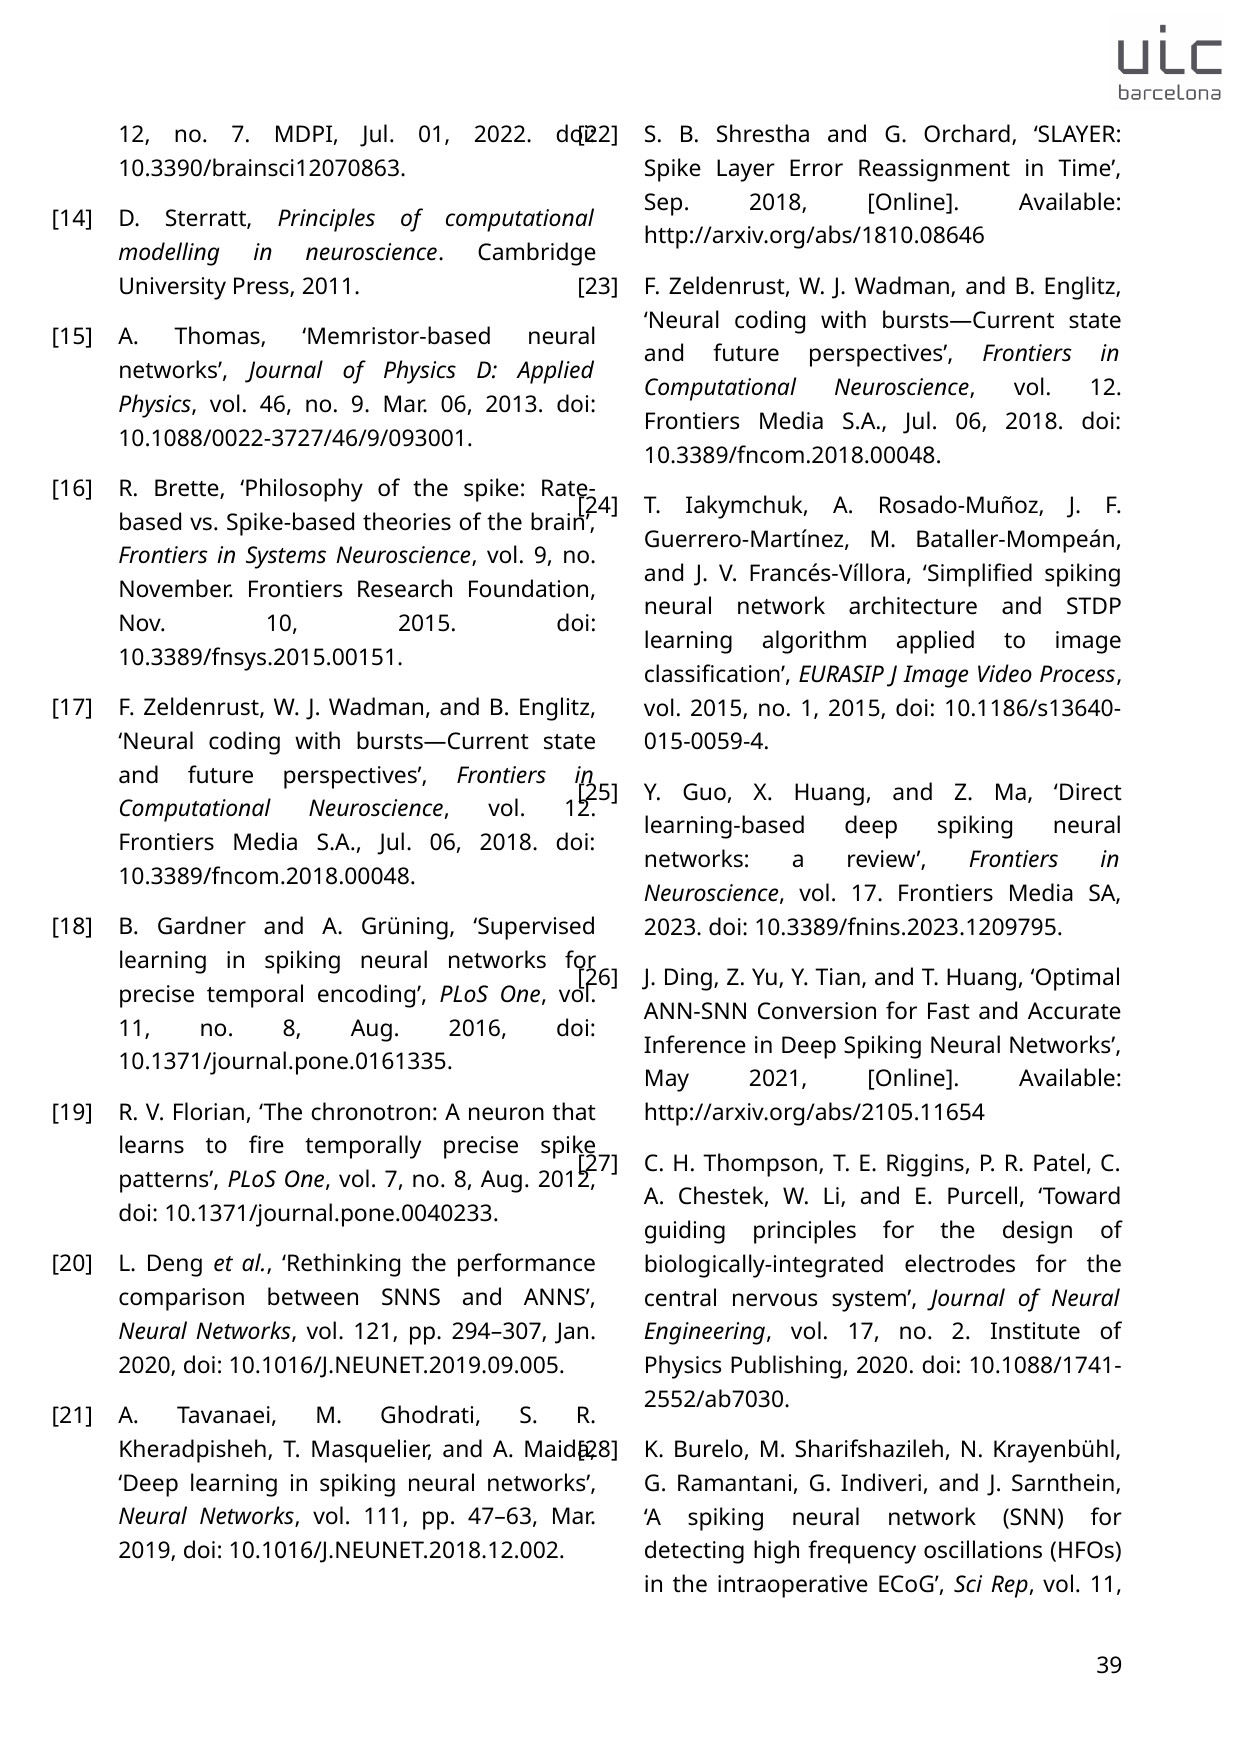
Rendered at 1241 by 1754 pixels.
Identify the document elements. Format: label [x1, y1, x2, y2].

picture [1110, 11, 1229, 110]
